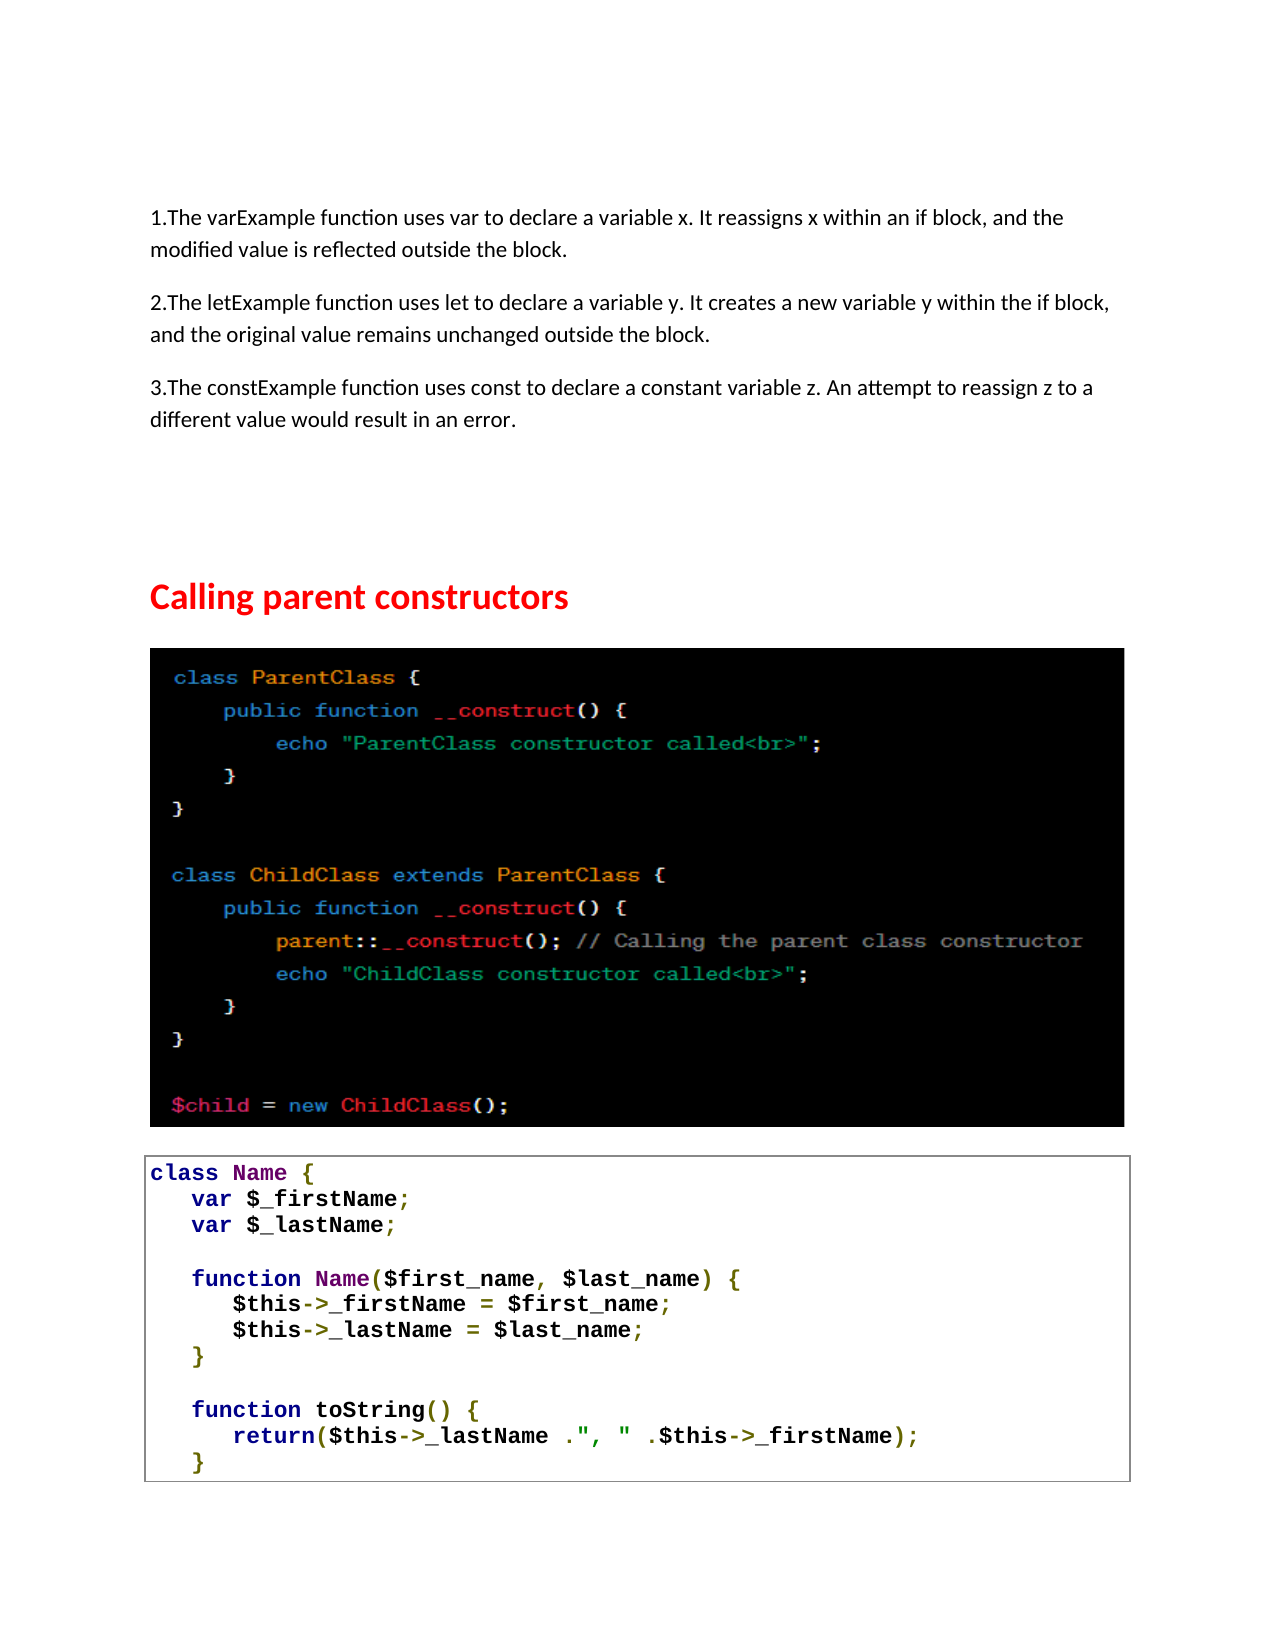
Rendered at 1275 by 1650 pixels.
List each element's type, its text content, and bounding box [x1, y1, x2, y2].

text function Name($first_name, $last_name) { [150, 1267, 1125, 1293]
text $this->_lastName = $last_name; [150, 1319, 1125, 1345]
text 3.The constExample function uses const to declare a constant variable z. An attempt to reassign z to a different value would result in an error. [150, 373, 1125, 434]
text 2.The letExample function uses let to declare a variable y. It creates a new variable y within the if block, and the original value remains unchanged outside the block. [150, 288, 1125, 348]
text 1.The varExample function uses var to declare a variable x. It reassigns x within an if block, and the modified value is reflected outside the block. [150, 203, 1125, 263]
text $this->_firstName = $first_name; [150, 1293, 1125, 1319]
picture [150, 648, 1125, 1127]
text var $_firstName; [150, 1187, 1125, 1213]
text return($this->_lastName .", " .$this->_firstName); [150, 1424, 1125, 1445]
text Calling parent constructors [150, 573, 1125, 619]
text } [146, 1445, 1129, 1481]
text } [150, 1345, 1125, 1371]
text class Name { [146, 1157, 1129, 1187]
text function toString() { [150, 1399, 1125, 1424]
text var $_lastName; [150, 1213, 1125, 1239]
